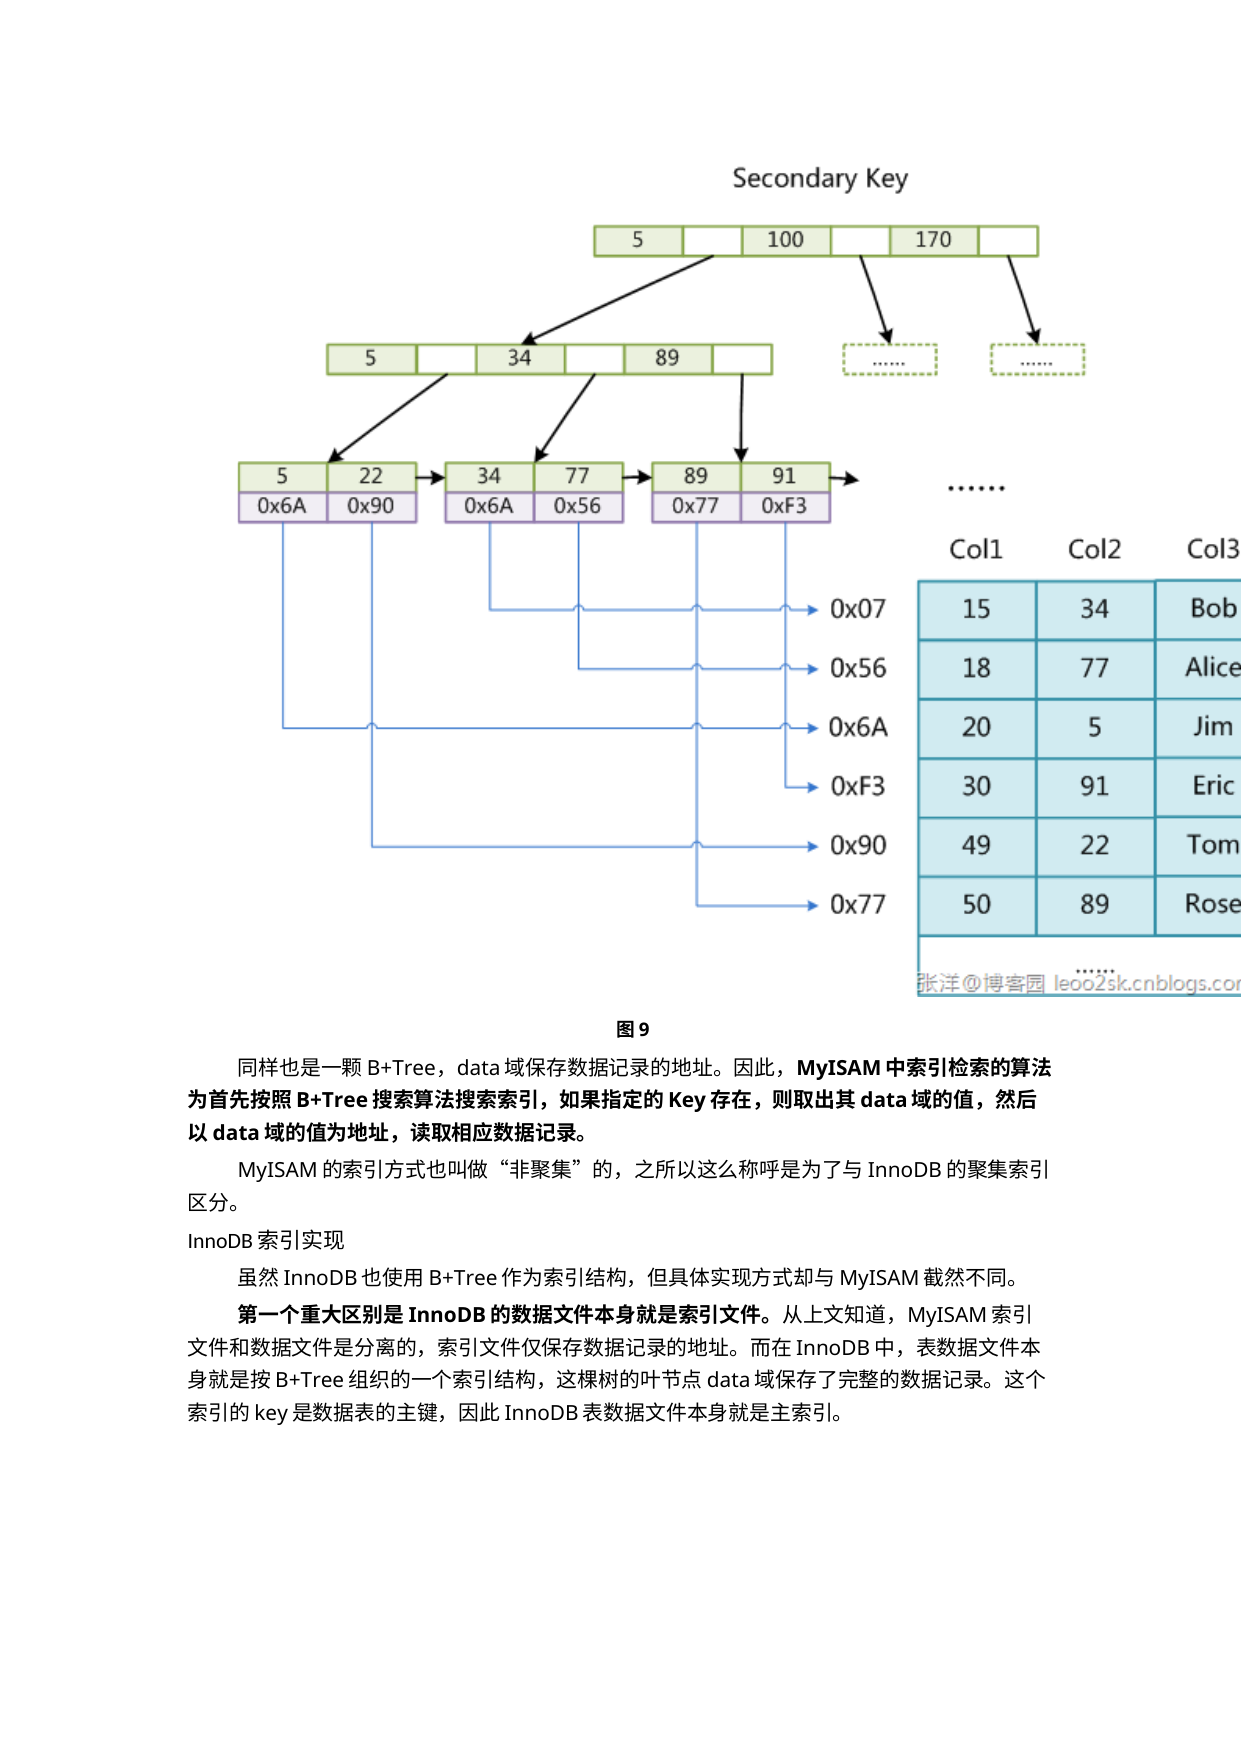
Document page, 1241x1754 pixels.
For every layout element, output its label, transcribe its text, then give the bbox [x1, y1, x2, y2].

text MyISAM的索引方式也叫做“非聚集”的，之所以这么称呼是为了与InnoDB的聚集索引区分。 [187, 1152, 1053, 1217]
text 同样也是一颗B+Tree，data域保存数据记录的地址。因此，MyISAM中索引检索的算法为首先按照B+Tree搜索算法搜索索引，如果指定的Key存在，则取出其data域的值，然后以data域的值为地址，读取相应数据记录。 [187, 1050, 1053, 1147]
text 第一个重大区别是InnoDB的数据文件本身就是索引文件。从上文知道，MyISAM索引文件和数据文件是分离的，索引文件仅保存数据记录的地址。而在InnoDB中，表数据文件本身就是按B+Tree组织的一个索引结构，这棵树的叶节点data域保存了完整的数据记录。这个索引的key是数据表的主键，因此InnoDB表数据文件本身就是主索引。 [187, 1298, 1053, 1428]
picture [237, 162, 1241, 997]
text InnoDB索引实现 [187, 1222, 1053, 1255]
text 图9 [187, 1012, 1053, 1044]
text 虽然InnoDB也使用B+Tree作为索引结构，但具体实现方式却与MyISAM截然不同。 [187, 1260, 1053, 1292]
